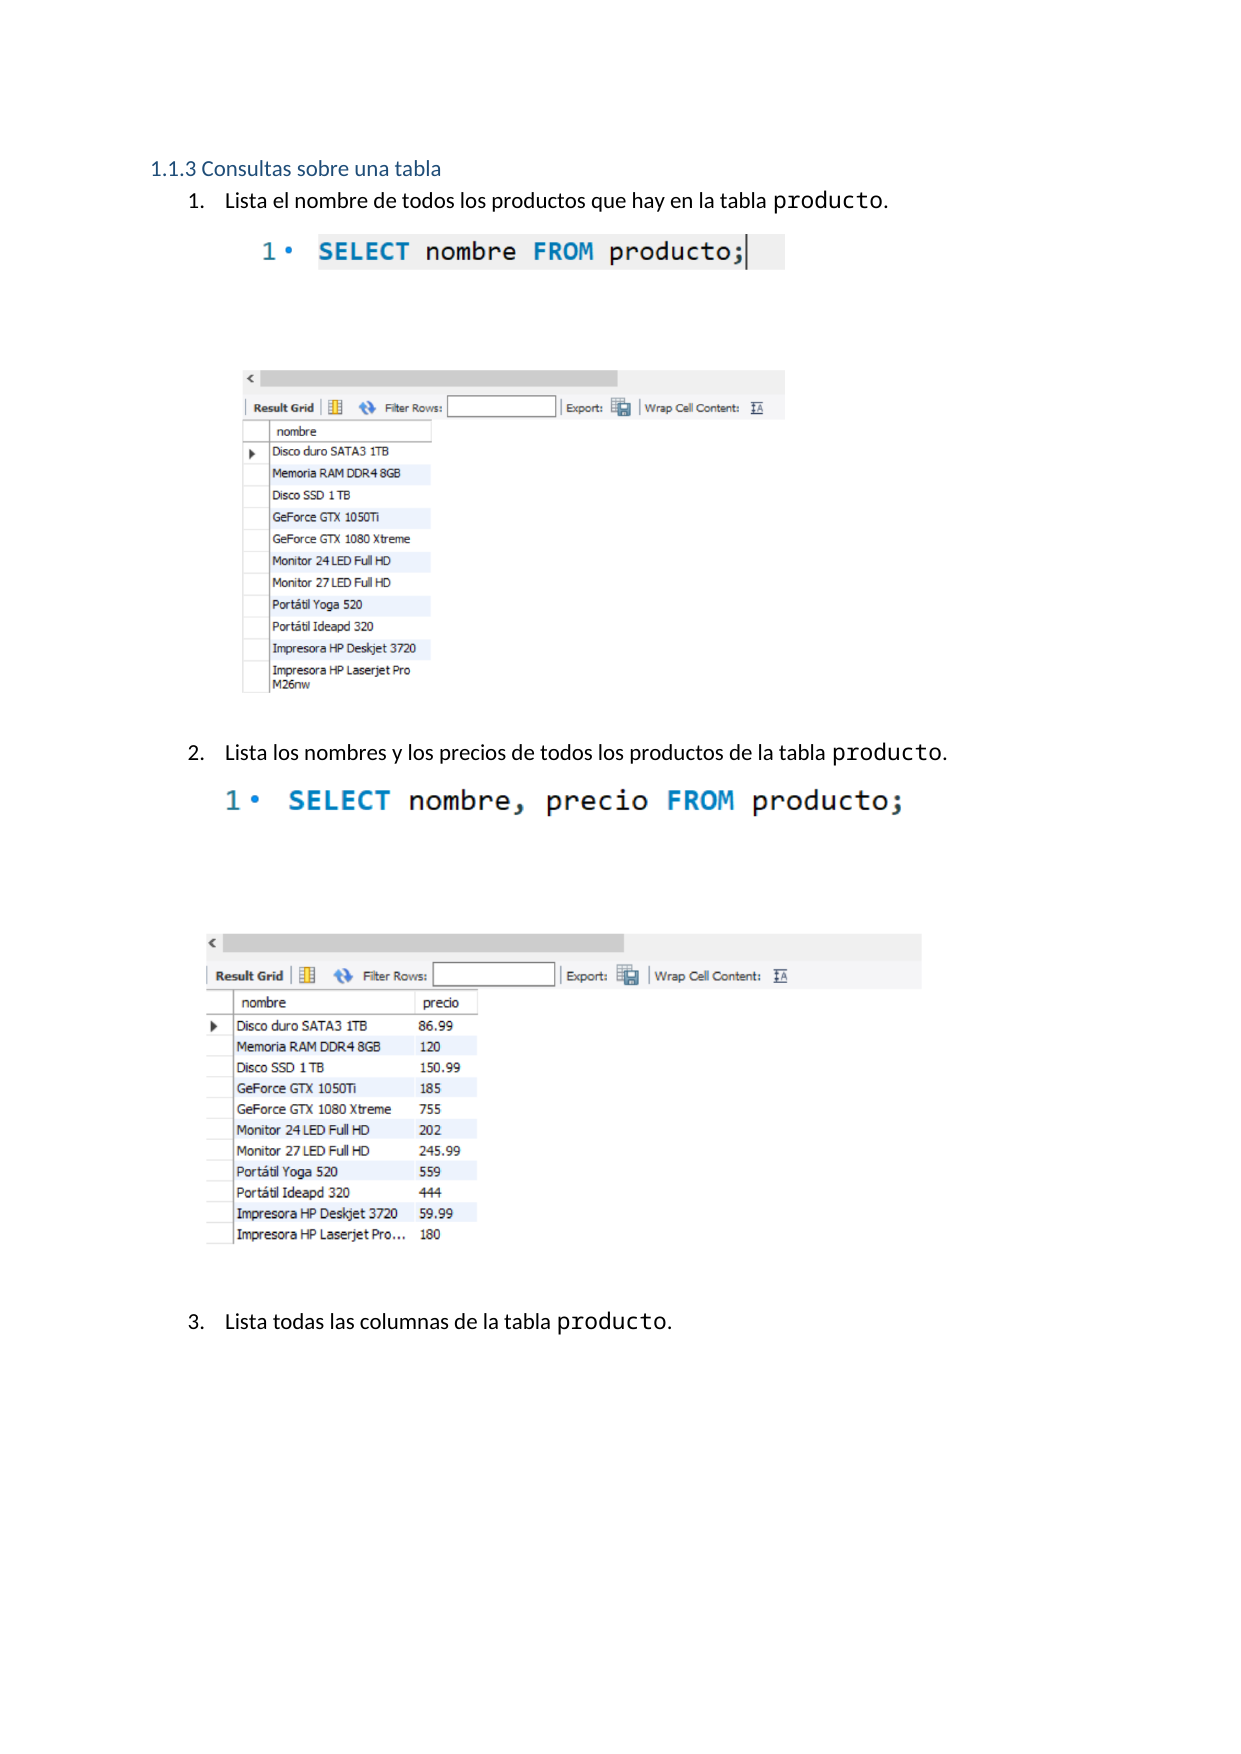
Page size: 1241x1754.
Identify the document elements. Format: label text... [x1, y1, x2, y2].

list Lista los nombres y los precios de todos los productos de la tabla producto. [187, 736, 1090, 767]
subtitle 1.1.3 Consultas sobre una tabla [150, 154, 1090, 182]
list Lista todas las columnas de la tabla producto. [187, 1305, 1090, 1337]
list Lista el nombre de todos los productos que hay en la tabla producto. [187, 184, 1090, 216]
